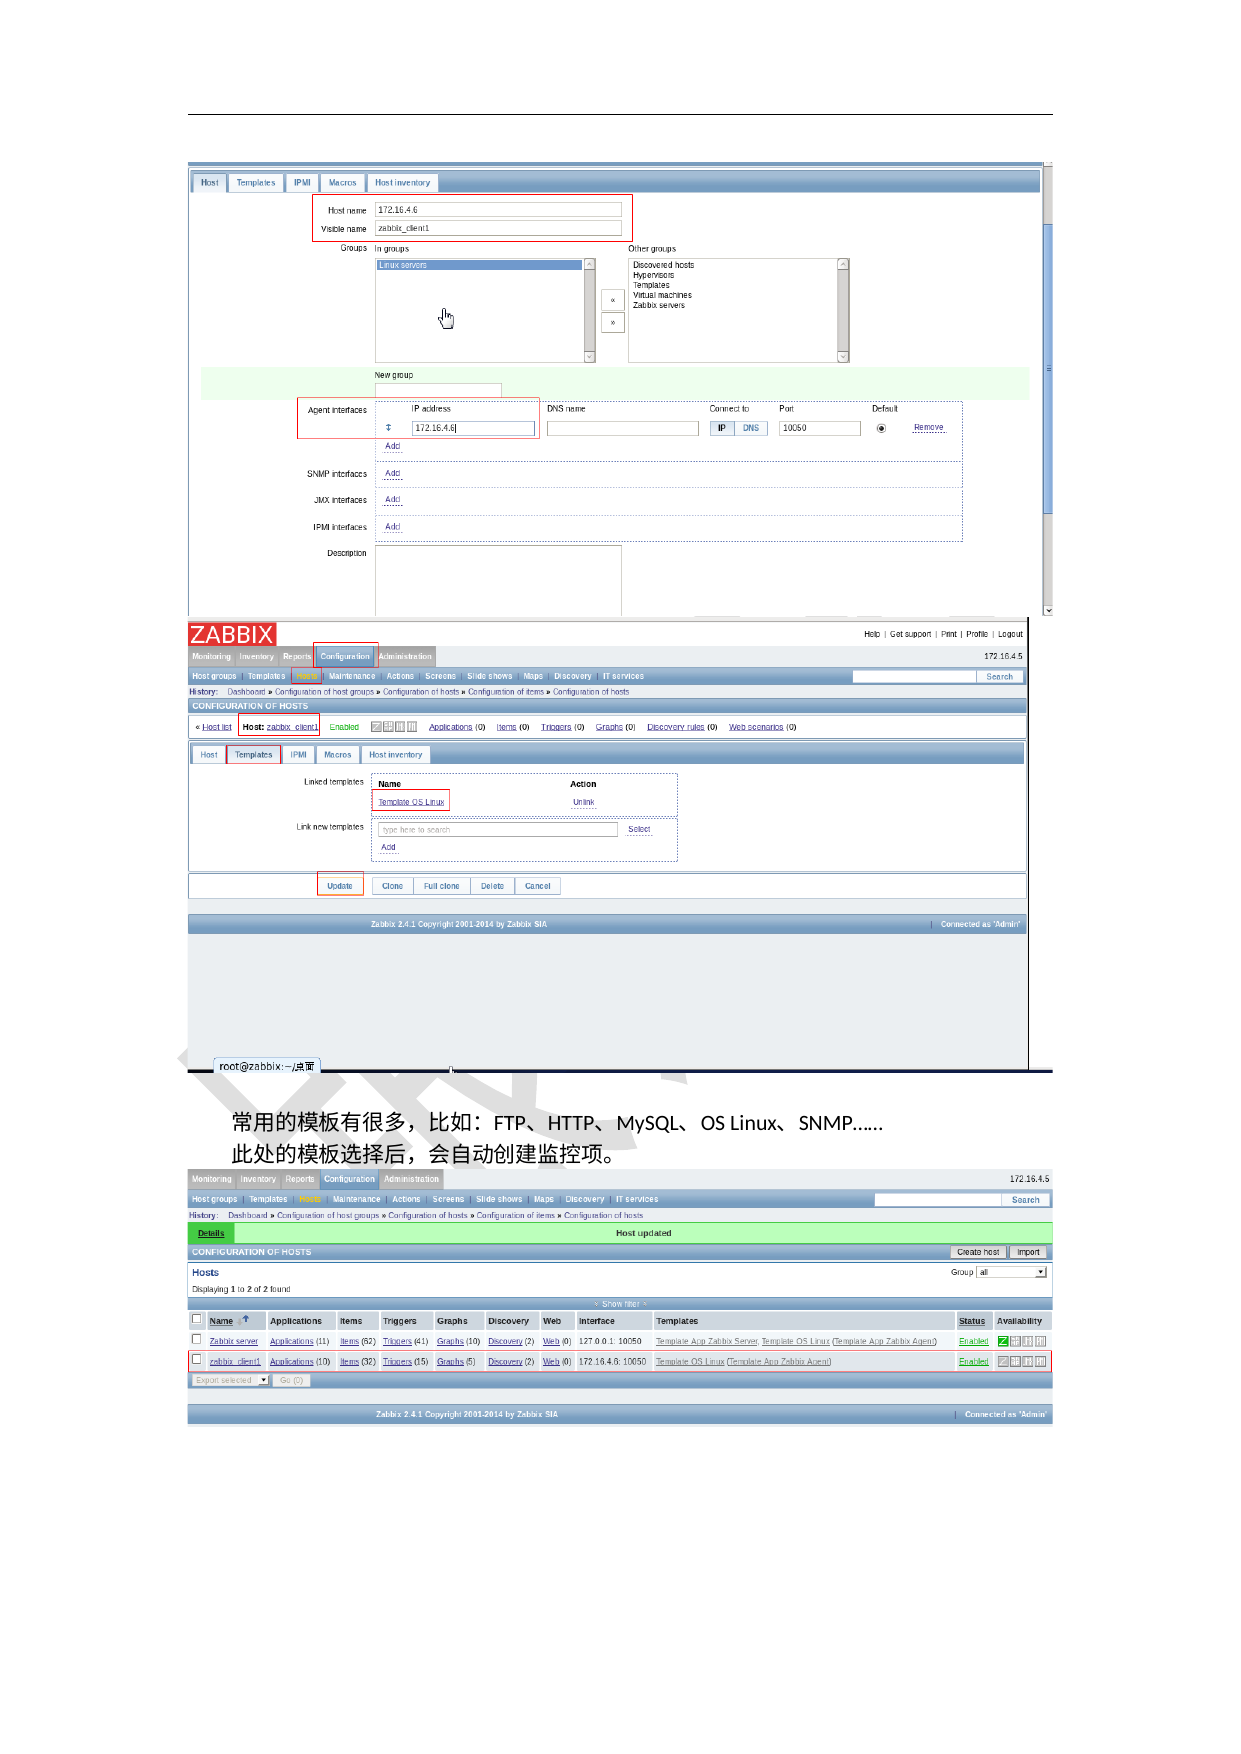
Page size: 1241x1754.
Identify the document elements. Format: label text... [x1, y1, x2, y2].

text 此处的模板选择后，会自动创建监控项。 [187, 1137, 1053, 1169]
picture [187, 617, 1053, 1073]
picture [187, 1169, 1053, 1427]
picture [187, 162, 1053, 616]
text 常用的模板有很多，比如：FTP、HTTP、MySQL、OS Linux、SNMP…… [187, 1104, 1053, 1137]
